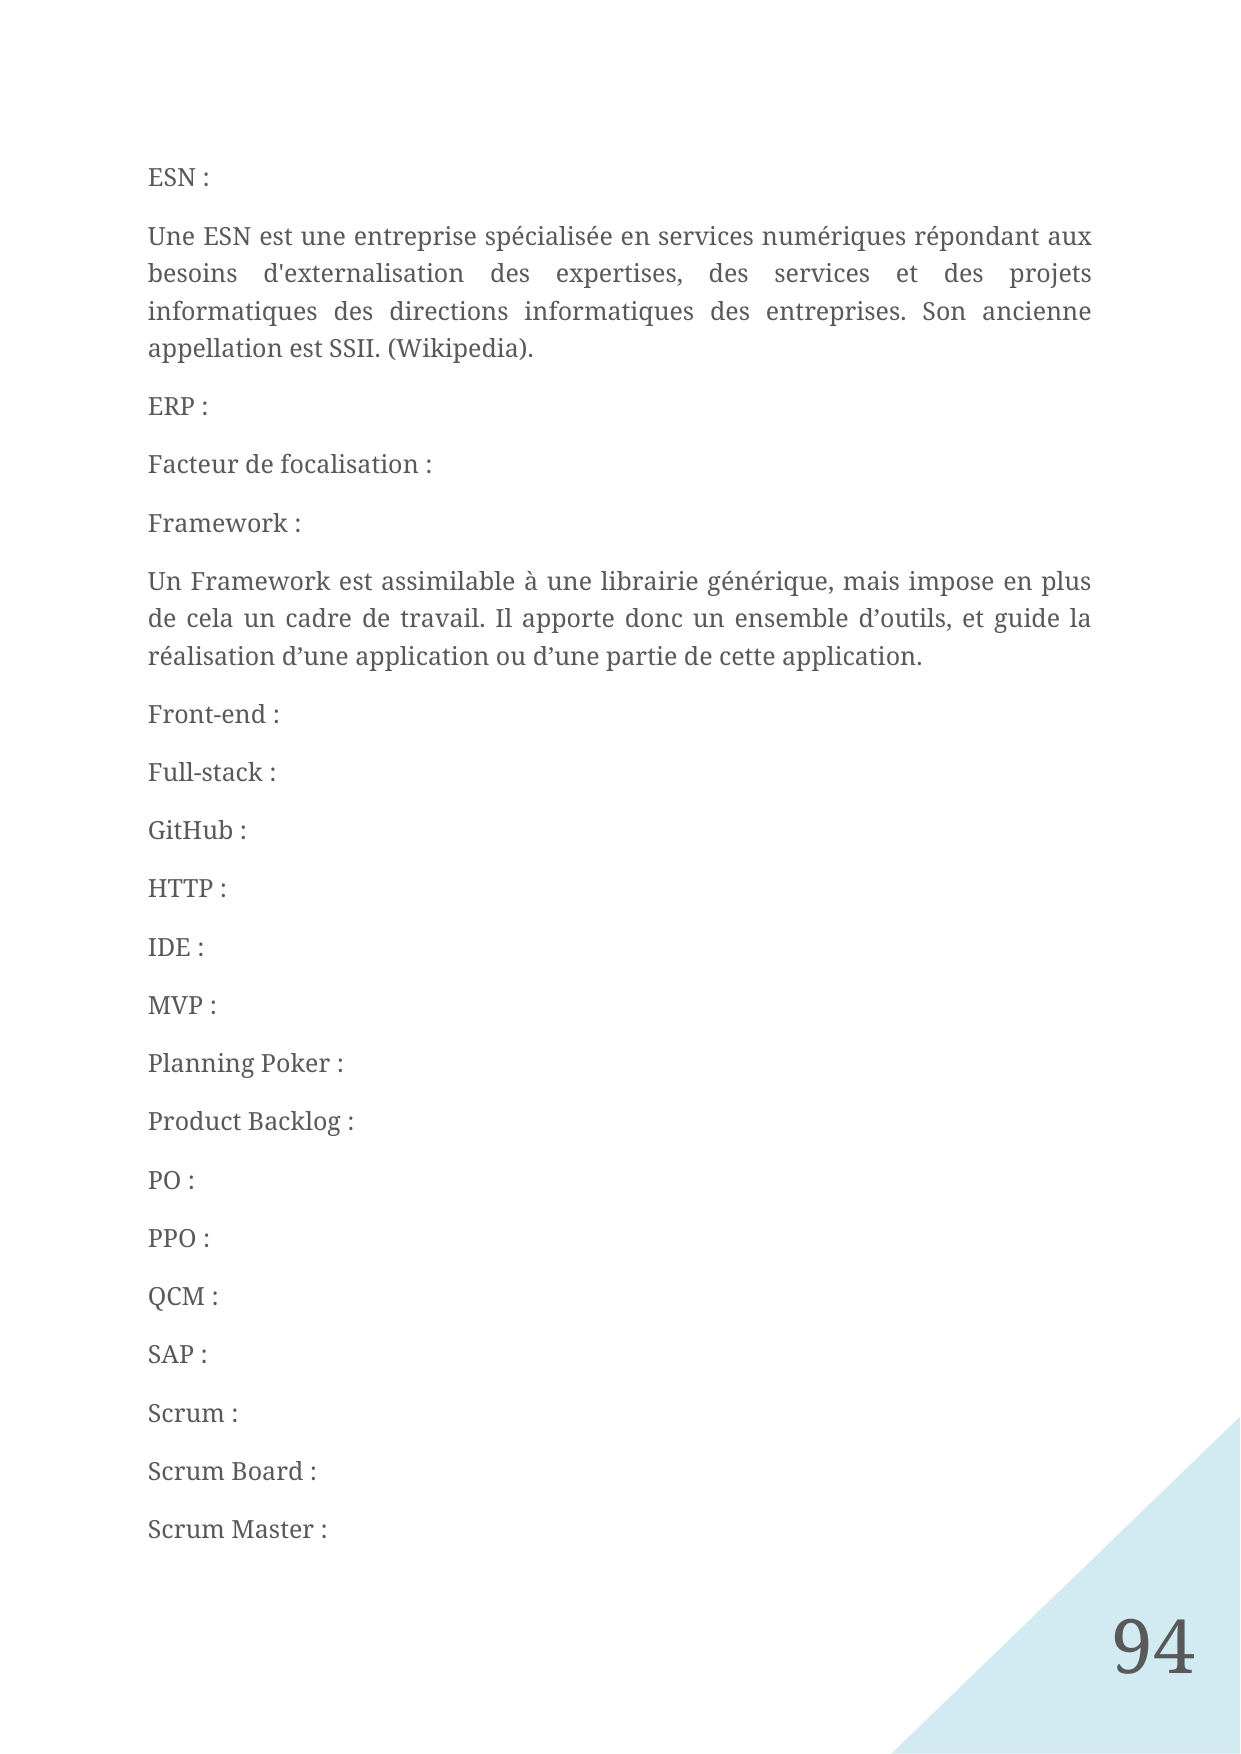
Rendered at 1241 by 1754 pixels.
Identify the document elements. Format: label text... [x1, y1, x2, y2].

text PO : [148, 1162, 1093, 1196]
text QCM : [148, 1279, 1093, 1313]
text Planning Poker : [148, 1046, 1093, 1080]
text Product Backlog : [148, 1104, 1093, 1138]
text Scrum Master : [148, 1512, 1093, 1546]
text MVP : [148, 988, 1093, 1022]
text Scrum Board : [148, 1453, 1093, 1487]
text Un Framework est assimilable à une librairie générique, mais impose en plus de cela un cadre de travail. Il apporte donc un ensemble d’outils, et guide la réalisation d’une application ou d’une partie de cette application. [148, 563, 1093, 672]
text ESN : [148, 160, 1093, 194]
text Full-stack : [148, 755, 1093, 789]
text Scrum : [148, 1395, 1093, 1429]
text ERP : [148, 389, 1093, 423]
text PPO : [148, 1221, 1093, 1254]
text GitHub : [148, 813, 1093, 847]
text HTTP : [148, 871, 1093, 905]
text Une ESN est une entreprise spécialisée en services numériques répondant aux besoins d'externalisation des expertises, des services et des projets informatiques des directions informatiques des entreprises. Son ancienne appellation est SSII. (Wikipedia). [148, 218, 1093, 364]
text SAP : [148, 1337, 1093, 1371]
text Framework : [148, 505, 1093, 539]
text Front-end : [148, 696, 1093, 731]
text IDE : [148, 929, 1093, 963]
text Facteur de focalisation : [148, 447, 1093, 481]
